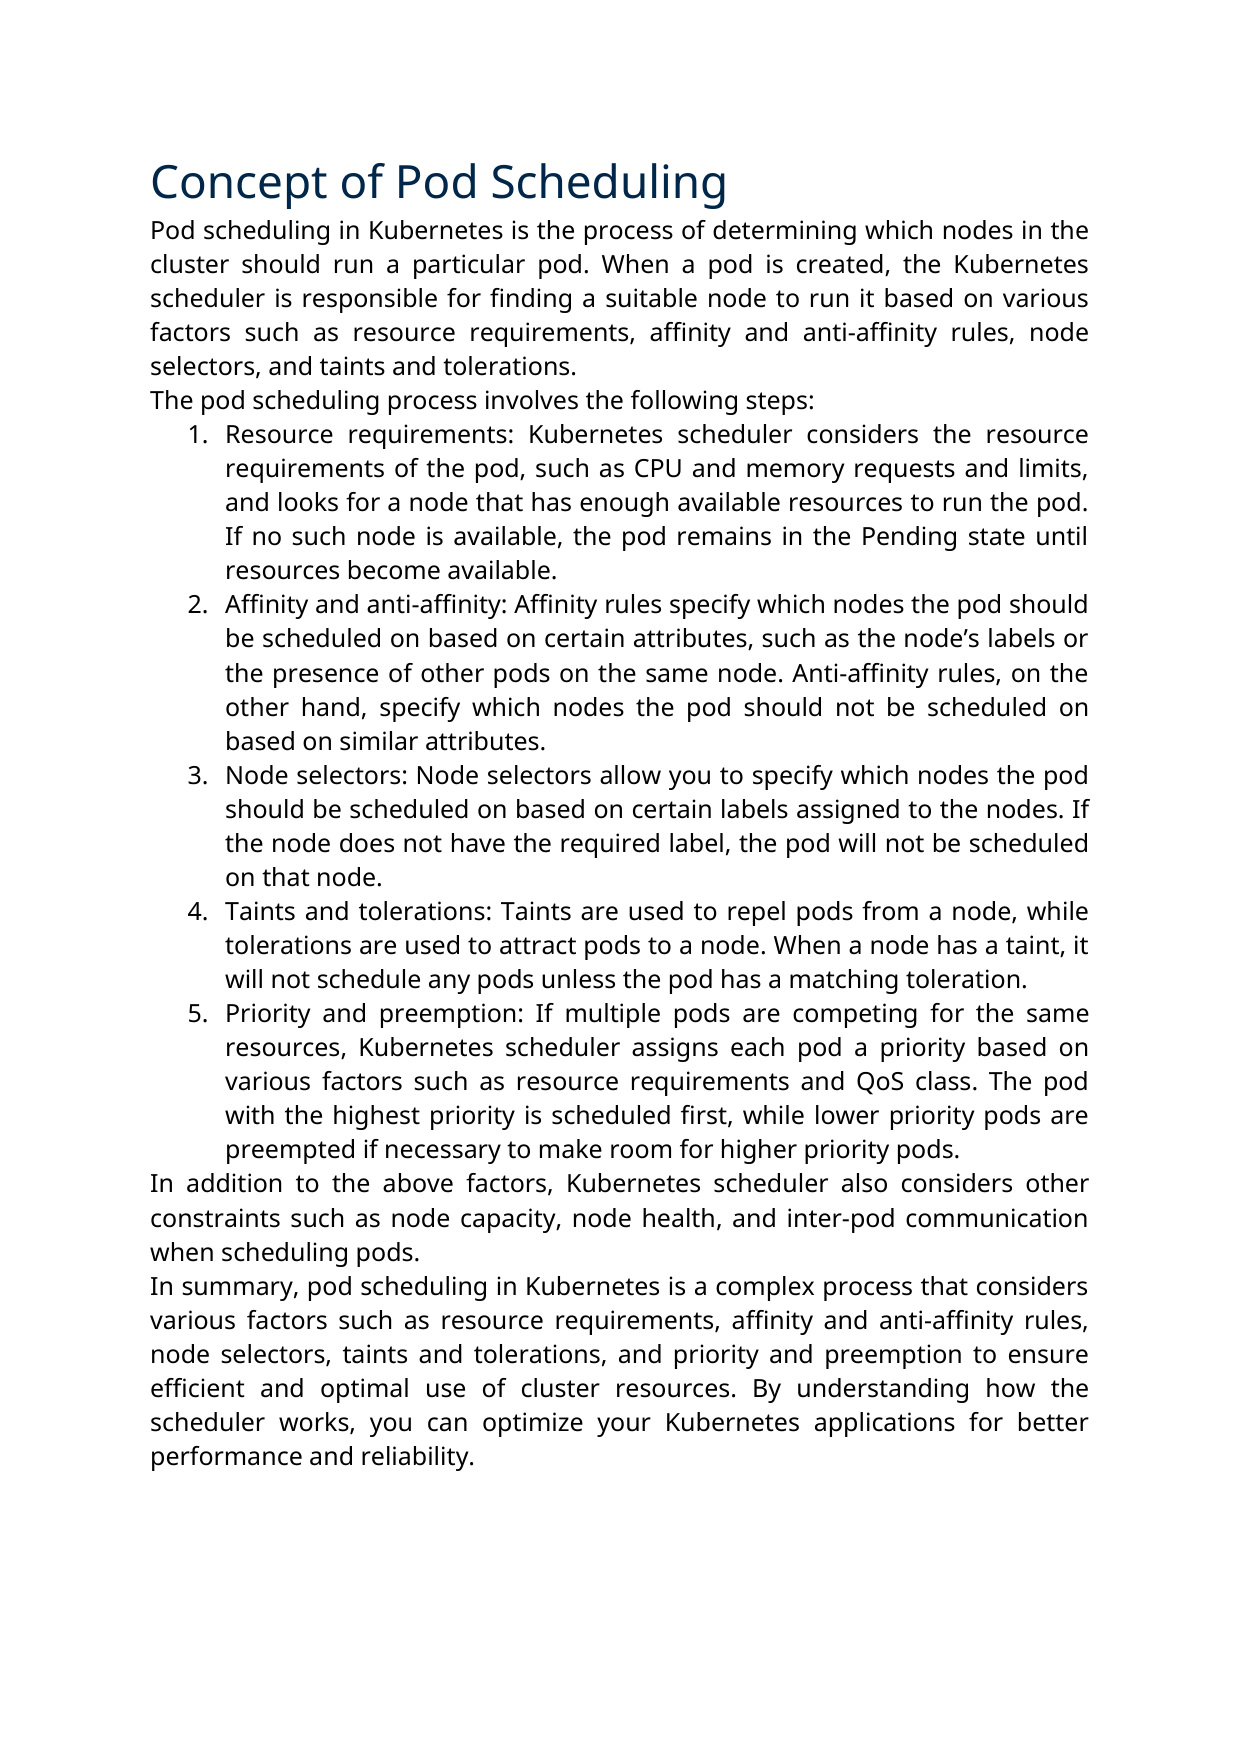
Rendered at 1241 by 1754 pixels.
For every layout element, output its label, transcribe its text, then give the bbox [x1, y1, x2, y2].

subtitle Concept of Pod Scheduling [150, 150, 1090, 212]
list Resource requirements: Kubernetes scheduler considers the resource requirements of the pod, such as CPU and memory requests and limits, and looks for a node that has enough available resources to run the pod. If no such node is available, the pod remains in the Pending state until resources become available. [187, 417, 1090, 587]
list Priority and preemption: If multiple pods are competing for the same resources, Kubernetes scheduler assigns each pod a priority based on various factors such as resource requirements and QoS class. The pod with the highest priority is scheduled first, while lower priority pods are preempted if necessary to make room for higher priority pods. [187, 996, 1090, 1166]
list Node selectors: Node selectors allow you to specify which nodes the pod should be scheduled on based on certain labels assigned to the nodes. If the node does not have the required label, the pod will not be scheduled on that node. [187, 757, 1090, 894]
text In summary, pod scheduling in Kubernetes is a complex process that considers various factors such as resource requirements, affinity and anti-affinity rules, node selectors, taints and tolerations, and priority and preemption to ensure efficient and optimal use of cluster resources. By understanding how the scheduler works, you can optimize your Kubernetes applications for better performance and reliability. [150, 1268, 1090, 1473]
list Affinity and anti-affinity: Affinity rules specify which nodes the pod should be scheduled on based on certain attributes, such as the node’s labels or the presence of other pods on the same node. Anti-affinity rules, on the other hand, specify which nodes the pod should not be scheduled on based on similar attributes. [187, 587, 1090, 757]
text The pod scheduling process involves the following steps: [150, 383, 1090, 417]
text In addition to the above factors, Kubernetes scheduler also considers other constraints such as node capacity, node health, and inter-pod communication when scheduling pods. [150, 1166, 1090, 1268]
list Taints and tolerations: Taints are used to repel pods from a node, while tolerations are used to attract pods to a node. When a node has a taint, it will not schedule any pods unless the pod has a matching toleration. [187, 894, 1090, 996]
text Pod scheduling in Kubernetes is the process of determining which nodes in the cluster should run a particular pod. When a pod is created, the Kubernetes scheduler is responsible for finding a suitable node to run it based on various factors such as resource requirements, affinity and anti-affinity rules, node selectors, and taints and tolerations. [150, 212, 1090, 383]
